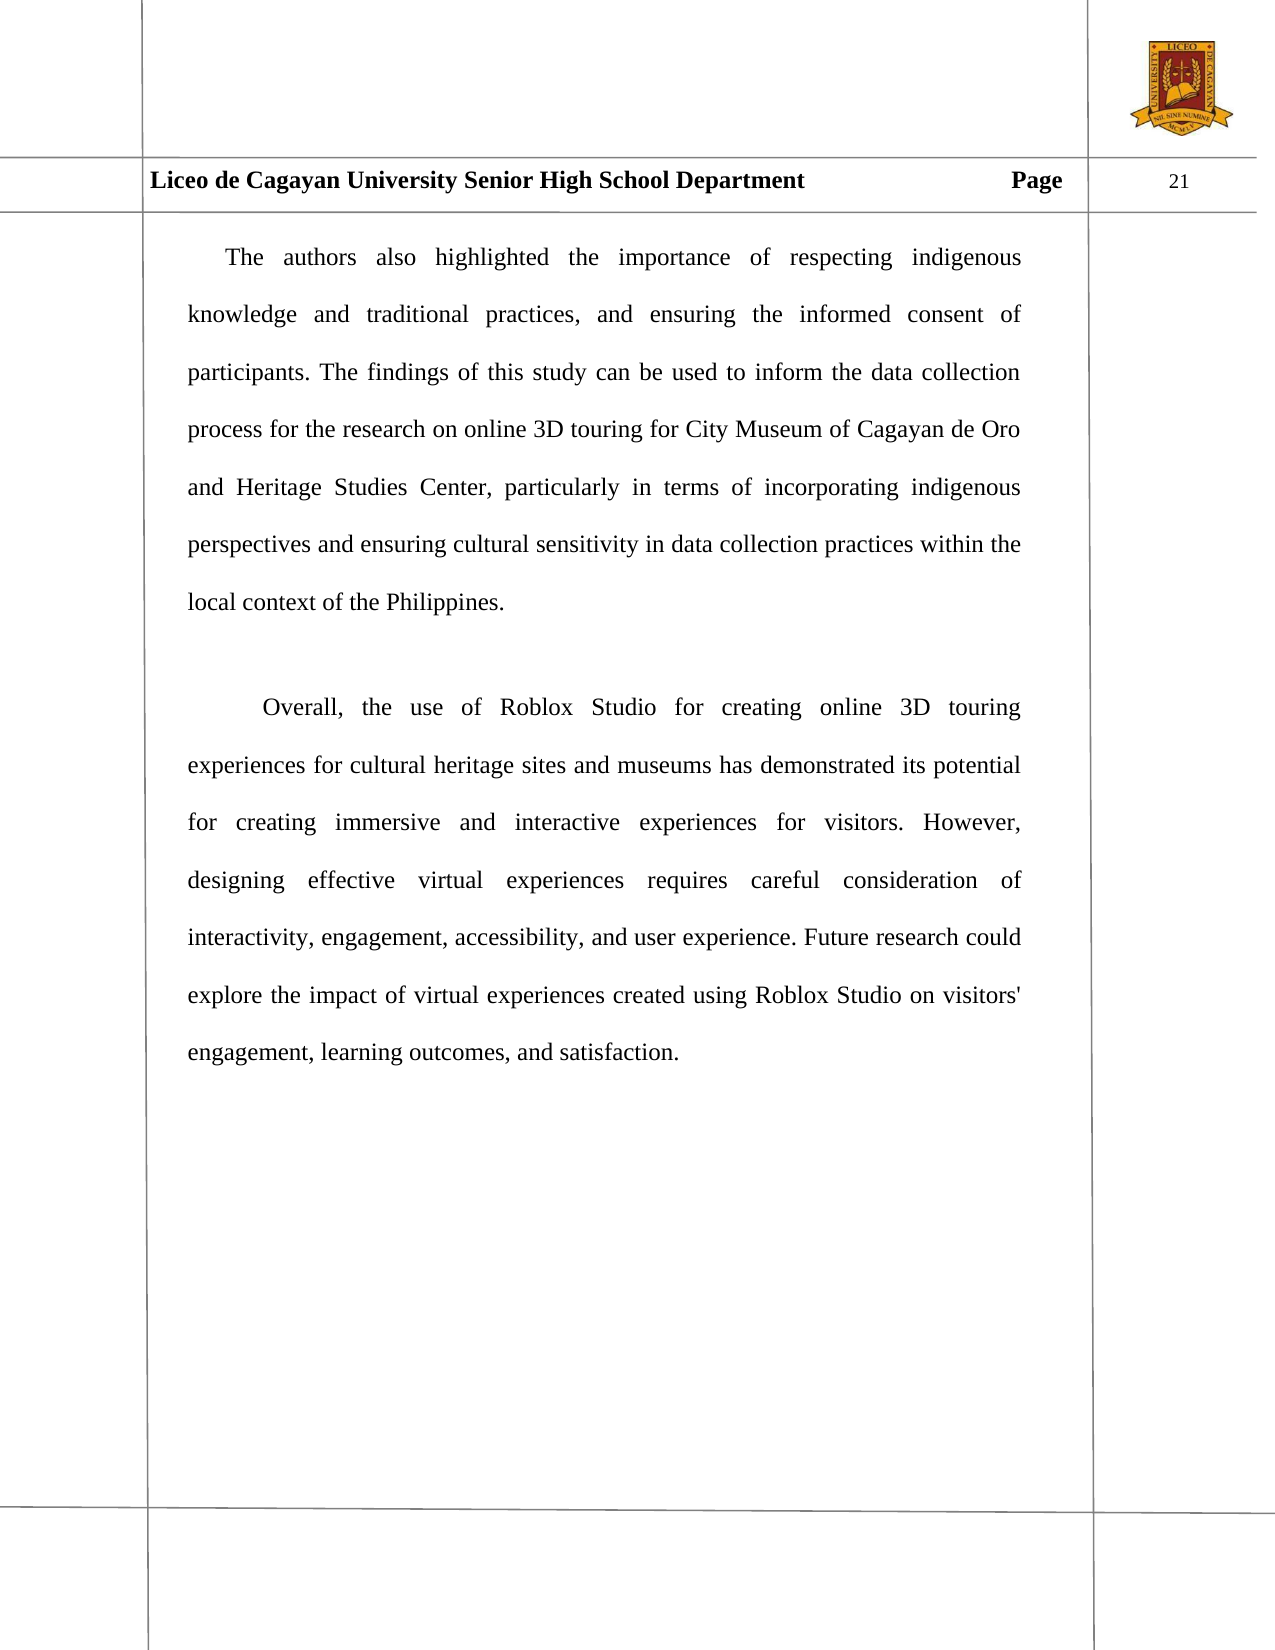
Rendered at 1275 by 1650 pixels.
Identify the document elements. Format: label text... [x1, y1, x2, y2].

picture [1129, 41, 1234, 136]
text The authors also highlighted the importance of respecting indigenous knowledge and traditional practices, and ensuring the informed consent of participants. The findings of this study can be used to inform the data collection process for the research on online 3D touring for City Museum of Cagayan de Oro and Heritage Studies Center, particularly in terms of incorporating indigenous perspectives and ensuring cultural sensitivity in data collection practices within the local context of the Philippines. [187, 242, 1022, 616]
text Overall, the use of Roblox Studio for creating online 3D touring experiences for cultural heritage sites and museums has demonstrated its potential for creating immersive and interactive experiences for visitors. However, designing effective virtual experiences requires careful consideration of interactivity, engagement, accessibility, and user experience. Future research could explore the impact of virtual experiences created using Roblox Studio on visitors' engagement, learning outcomes, and satisfaction. [187, 692, 1022, 1066]
